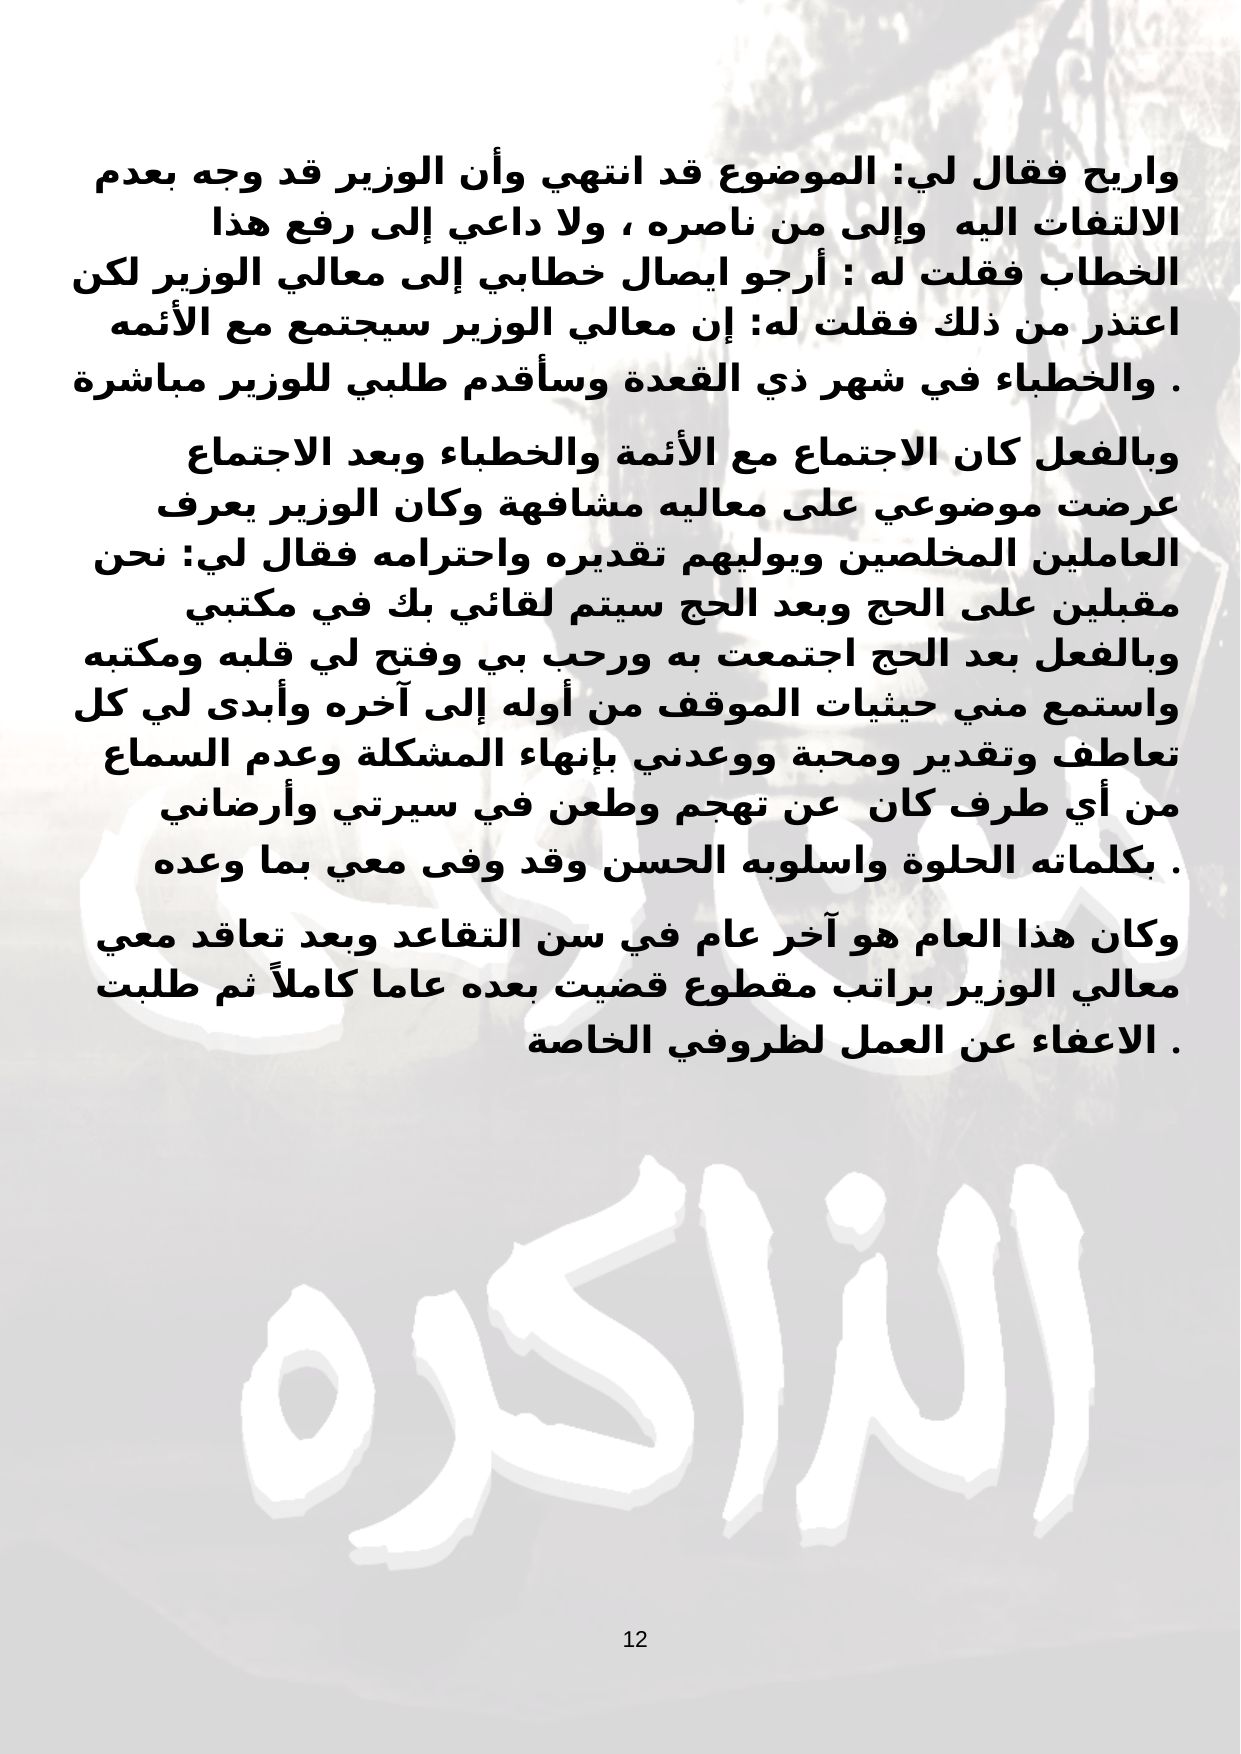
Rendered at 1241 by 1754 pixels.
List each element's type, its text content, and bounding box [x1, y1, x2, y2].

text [59, 150, 1181, 403]
text وبالفعل كان الاجتماع مع الأئمة والخطباء وبعد الاجتماع عرضت موضوعي على معاليه مشافهة وكان الوزير يعرف العاملين المخلصين ويوليهم تقديره واحترامه فقال لي: نحن مقبلين على الحج وبعد الحج سيتم لقائي بك في مكتبي وبالفعل بعد الحج اجتمعت به ورحب بي وفتح لي قلبه ومكتبه واستمع مني حيثيات الموقف من أوله إلى آخره وأبدى لي كل تعاطف وتقدير ومحبة ووعدني بإنهاء المشكلة وعدم السماع من أي طرف كان عن تهجم وطعن في سيرتي وأرضاني بكلماته الحلوة واسلوبه الحسن وقد وفى معي بما وعده . [59, 431, 1181, 884]
text وكان هذا العام هو آخر عام في سن التقاعد وبعد تعاقد معي معالي الوزير براتب مقطوع قضيت بعده عاما كاملاً ثم طلبت الاعفاء عن العمل لظروفي الخاصة . [59, 912, 1181, 1065]
